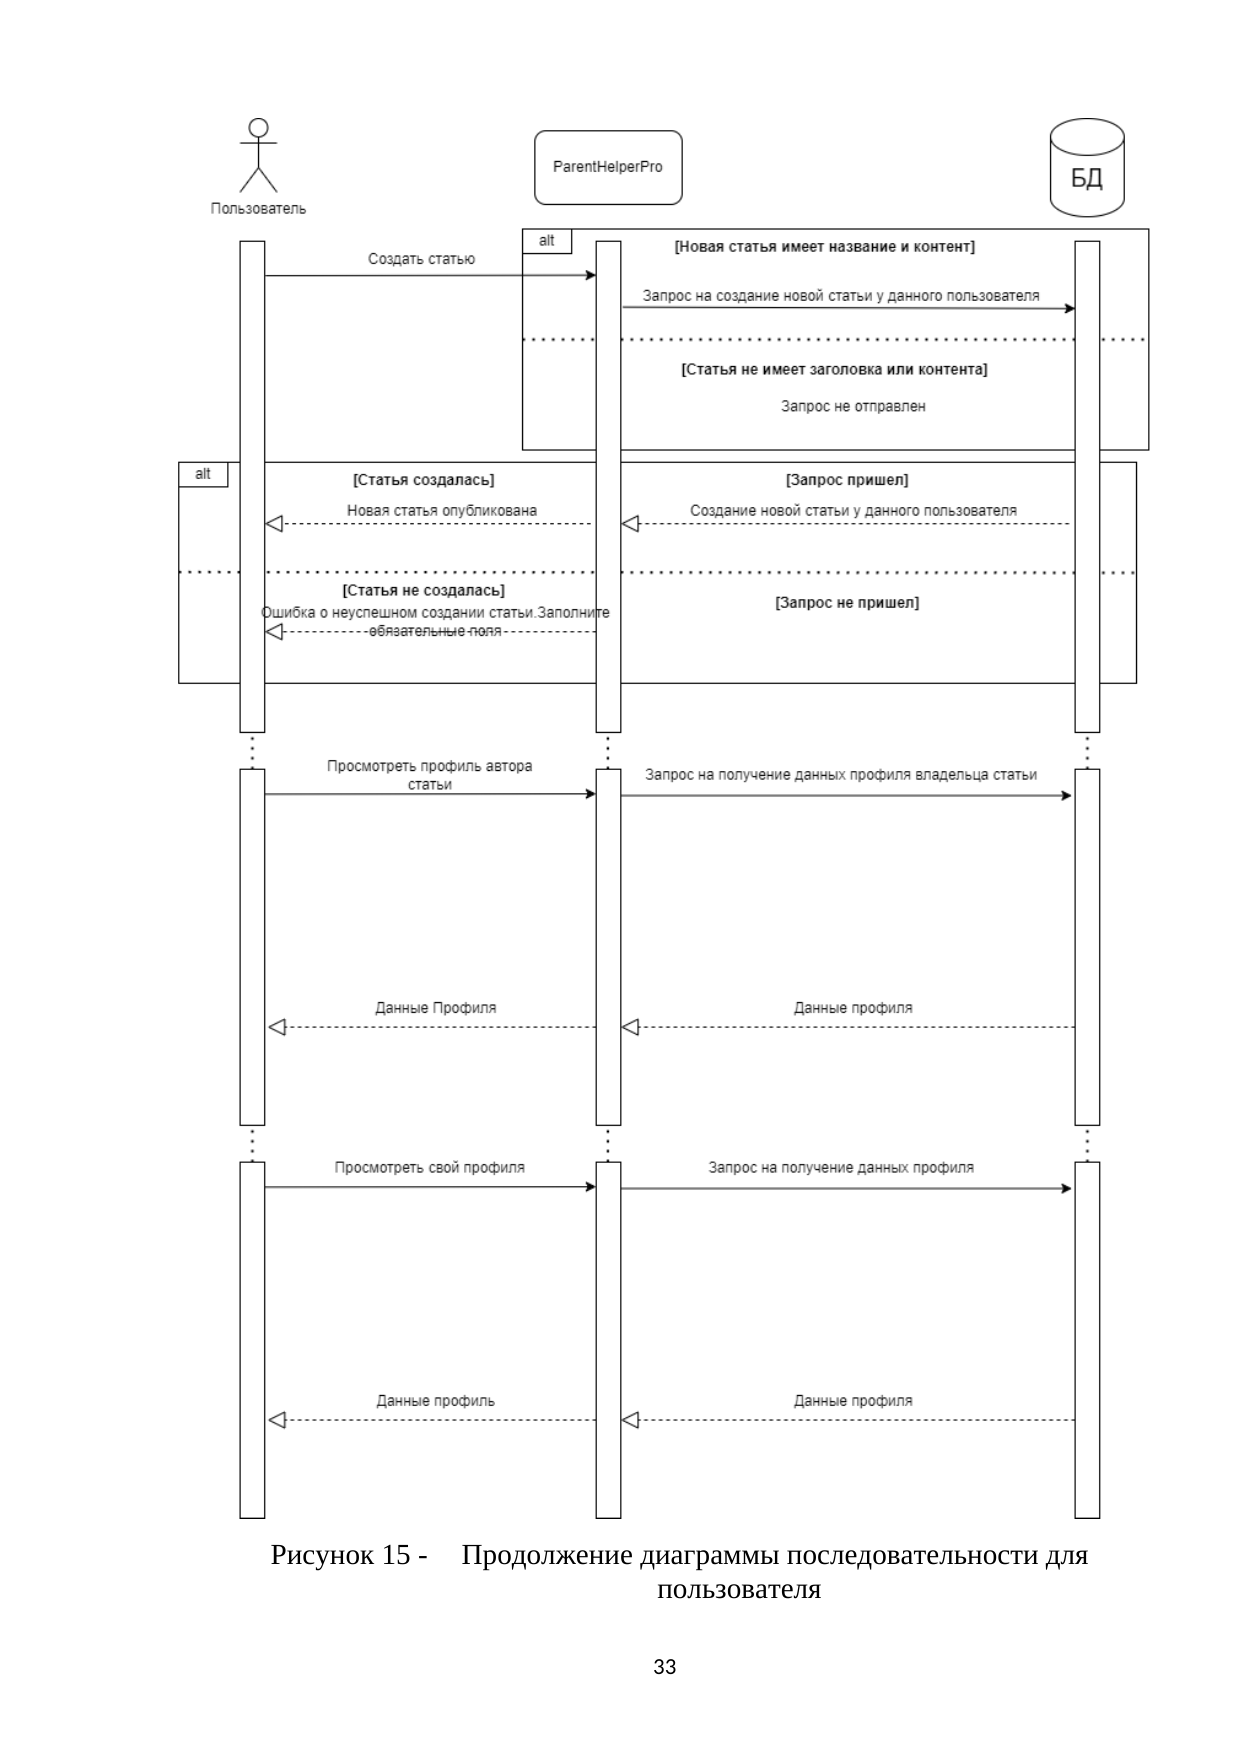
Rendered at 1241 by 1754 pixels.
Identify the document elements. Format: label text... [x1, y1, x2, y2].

text Продолжение диаграммы последовательности для пользователя [290, 1537, 1152, 1604]
picture [177, 118, 1152, 1519]
